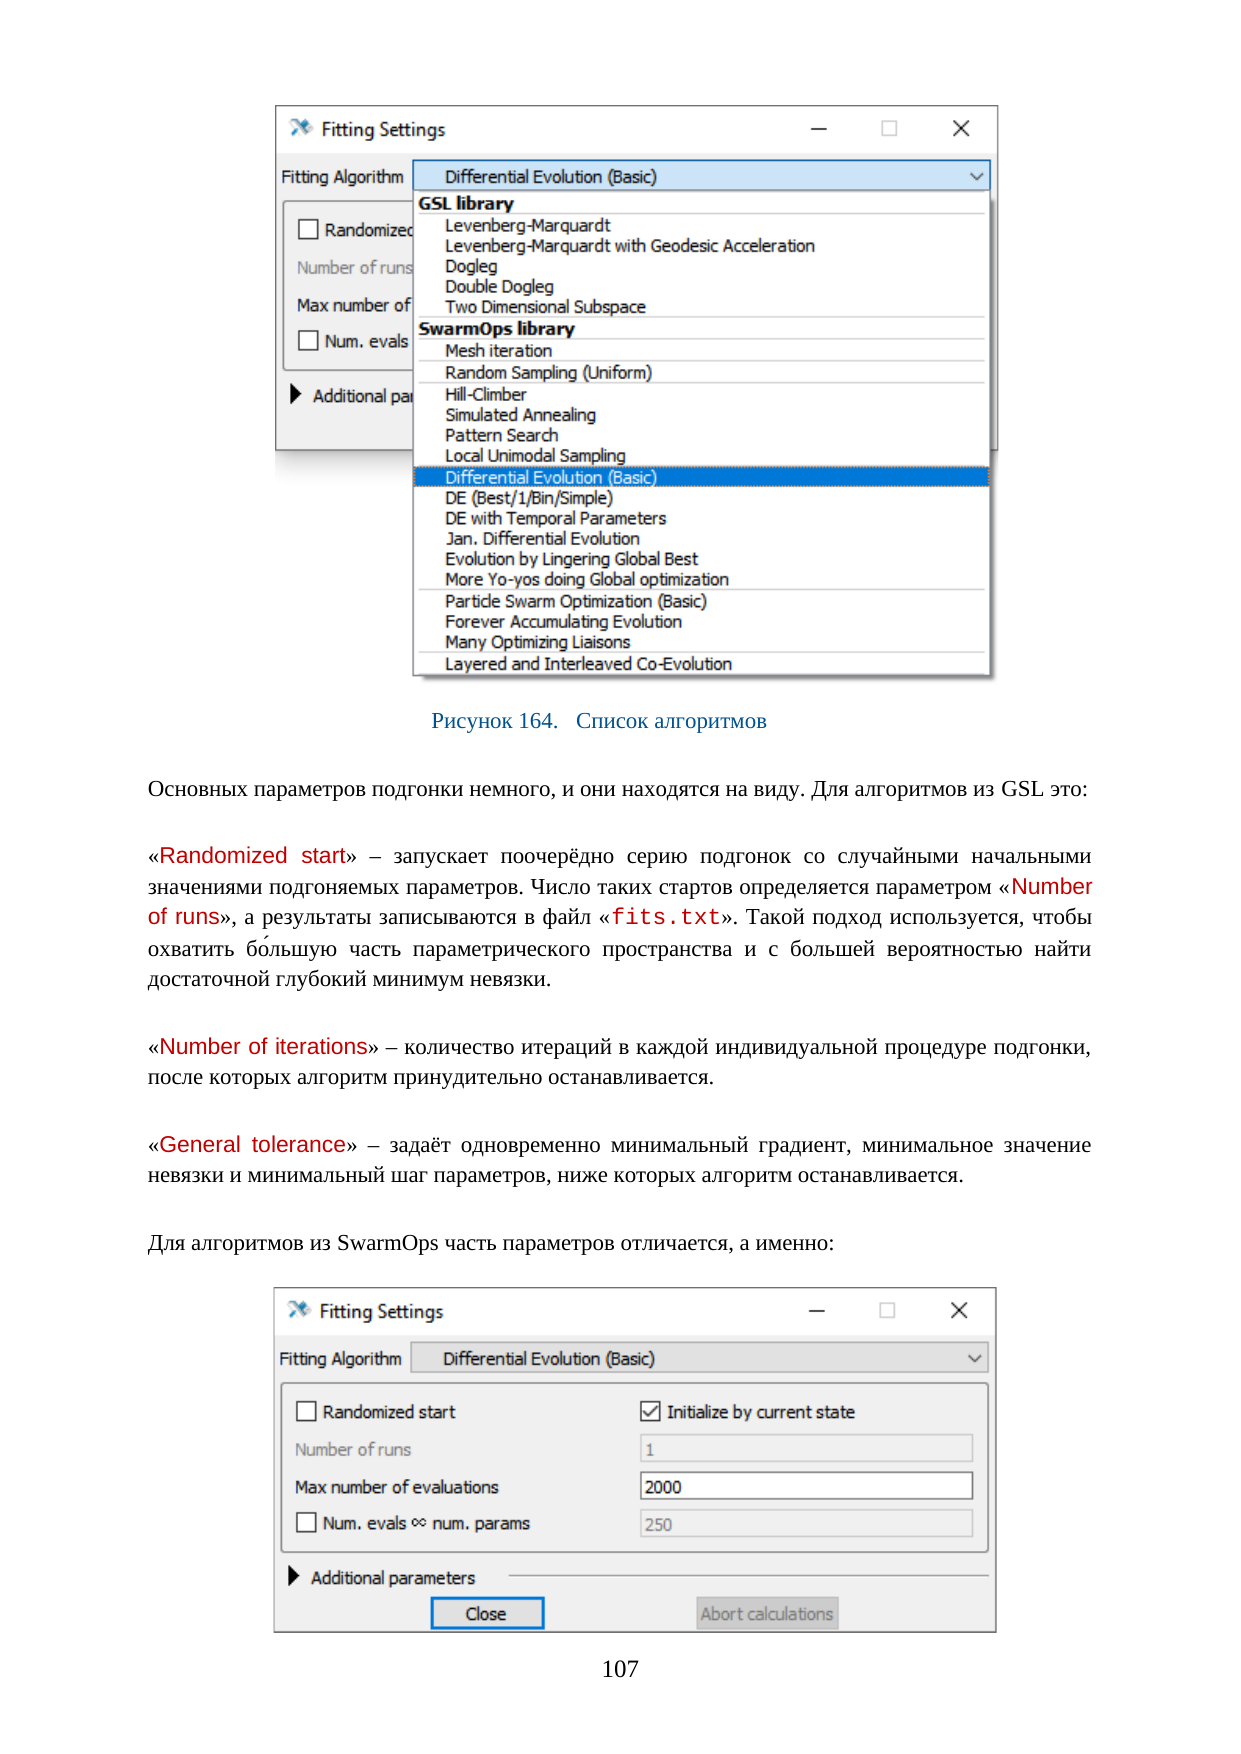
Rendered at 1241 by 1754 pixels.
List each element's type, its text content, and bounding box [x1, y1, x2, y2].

text Основных параметров подгонки немного, и они находятся на виду. Для алгоритмов из GSL это: [148, 774, 1093, 801]
text «Randomized start» – запускает поочерёдно серию подгонок со случайными начальными значениями подгоняемых параметров. Число таких стартов определяется параметром «Number of runs», а результаты записываются в файл «fits.txt». Такой подход используется, чтобы охватить бо́льшую часть параметрического пространства и с большей вероятностью найти достаточной глубокий минимум невязки. [148, 842, 1093, 992]
picture [275, 105, 999, 686]
picture [273, 1287, 997, 1633]
text «Number of iterations» – количество итераций в каждой индивидуальной процедуре подгонки, после которых алгоритм принудительно останавливается. [148, 1033, 1093, 1090]
text Для алгоритмов из SwarmOps часть параметров отличается, а именно: [148, 1229, 1093, 1255]
text «General tolerance» – задаёт одновременно минимальный градиент, минимальное значение невязки и минимальный шаг параметров, ниже которых алгоритм останавливается. [148, 1131, 1093, 1188]
